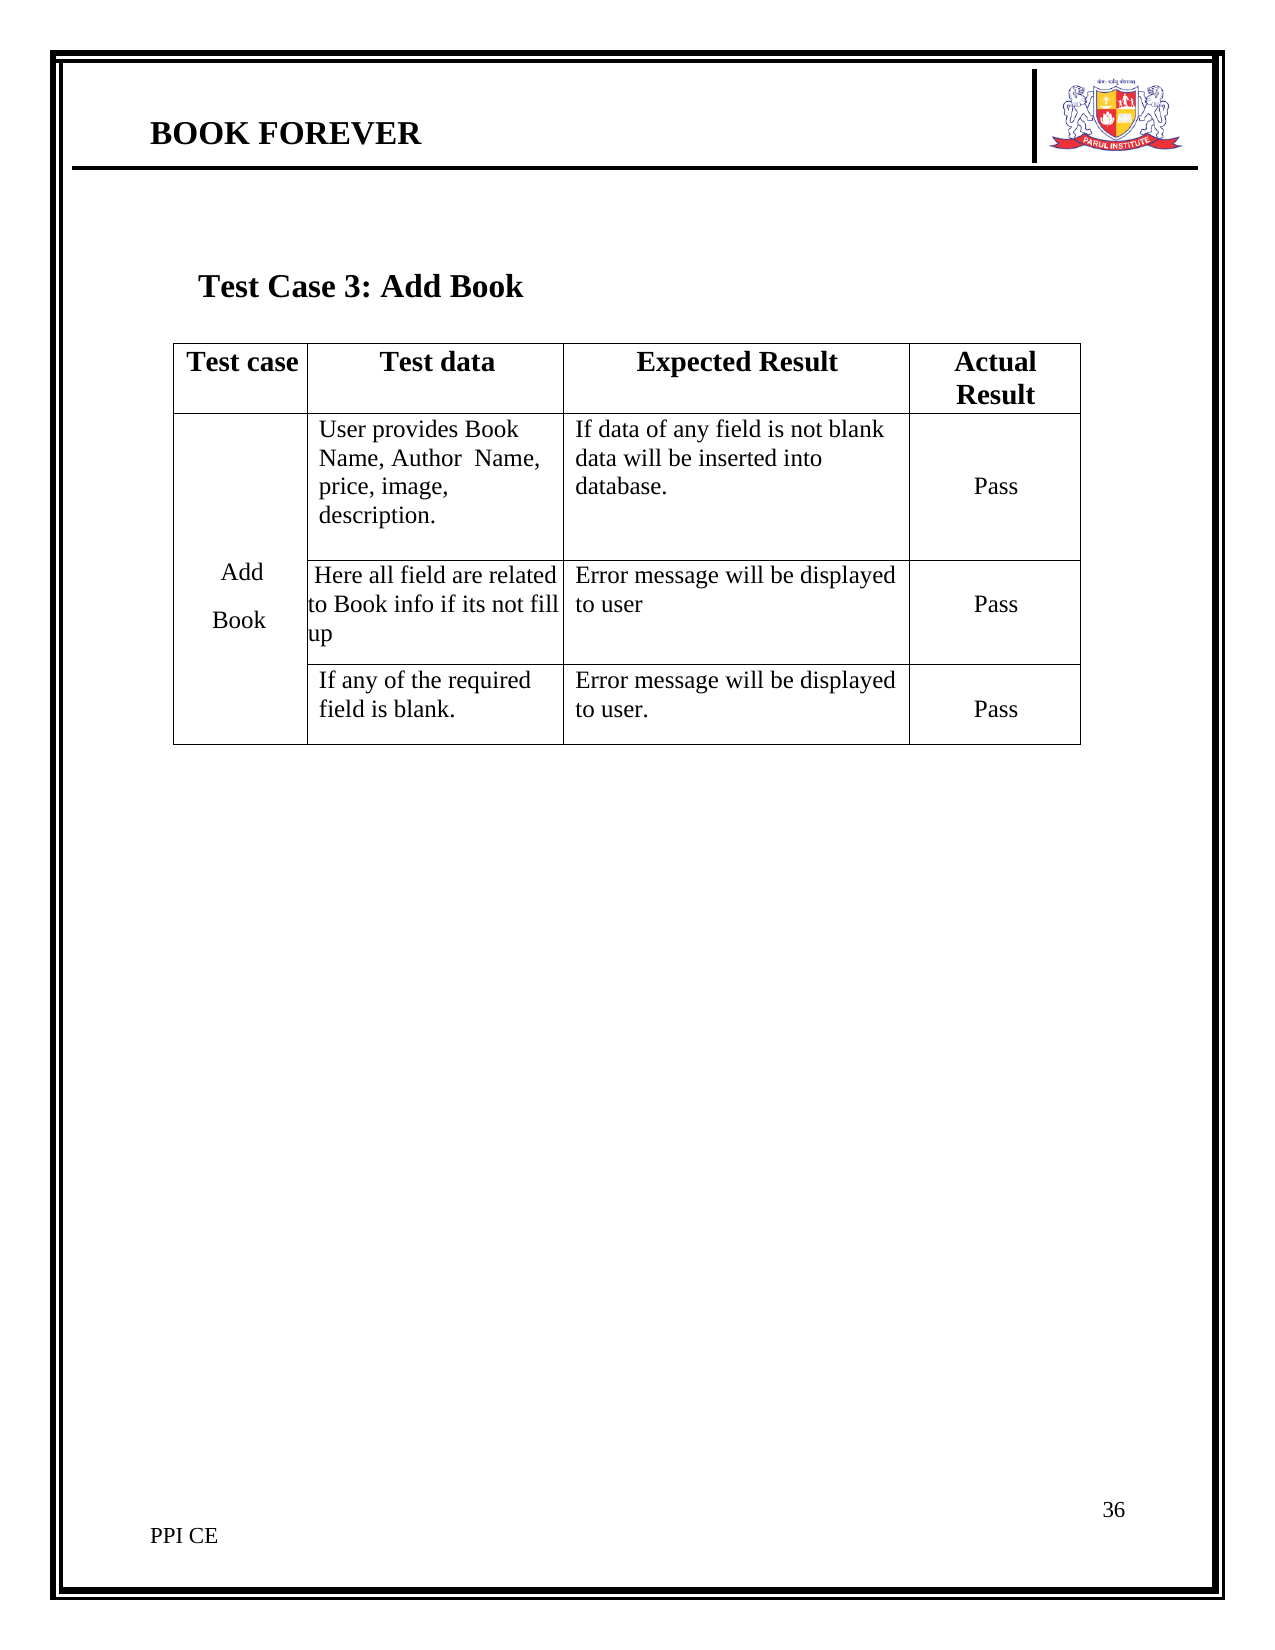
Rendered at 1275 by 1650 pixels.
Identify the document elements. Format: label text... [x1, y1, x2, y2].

table_cell Pass [910, 414, 1080, 559]
table_cell Here all field are related to Book info if its not fill up [308, 561, 563, 664]
table_cell If data of any field is not blank data will be inserted into database. [564, 414, 909, 559]
table_header Test case [174, 344, 307, 413]
table_header Expected Result [564, 344, 909, 413]
table_cell Pass [910, 561, 1080, 664]
table_cell Add Book [174, 414, 307, 743]
table_cell User provides Book Name, Author Name, price, image, description. [308, 414, 563, 559]
table_header Actual Result [910, 344, 1080, 413]
table_cell Error message will be displayed to user [564, 561, 909, 664]
table_cell Error message will be displayed to user. [564, 665, 909, 743]
table_cell Pass [910, 665, 1080, 743]
text Test Case 3: Add Book [198, 267, 1125, 305]
picture [1043, 71, 1186, 158]
table_header Test data [308, 344, 563, 413]
table_cell If any of the required field is blank. [308, 665, 563, 743]
